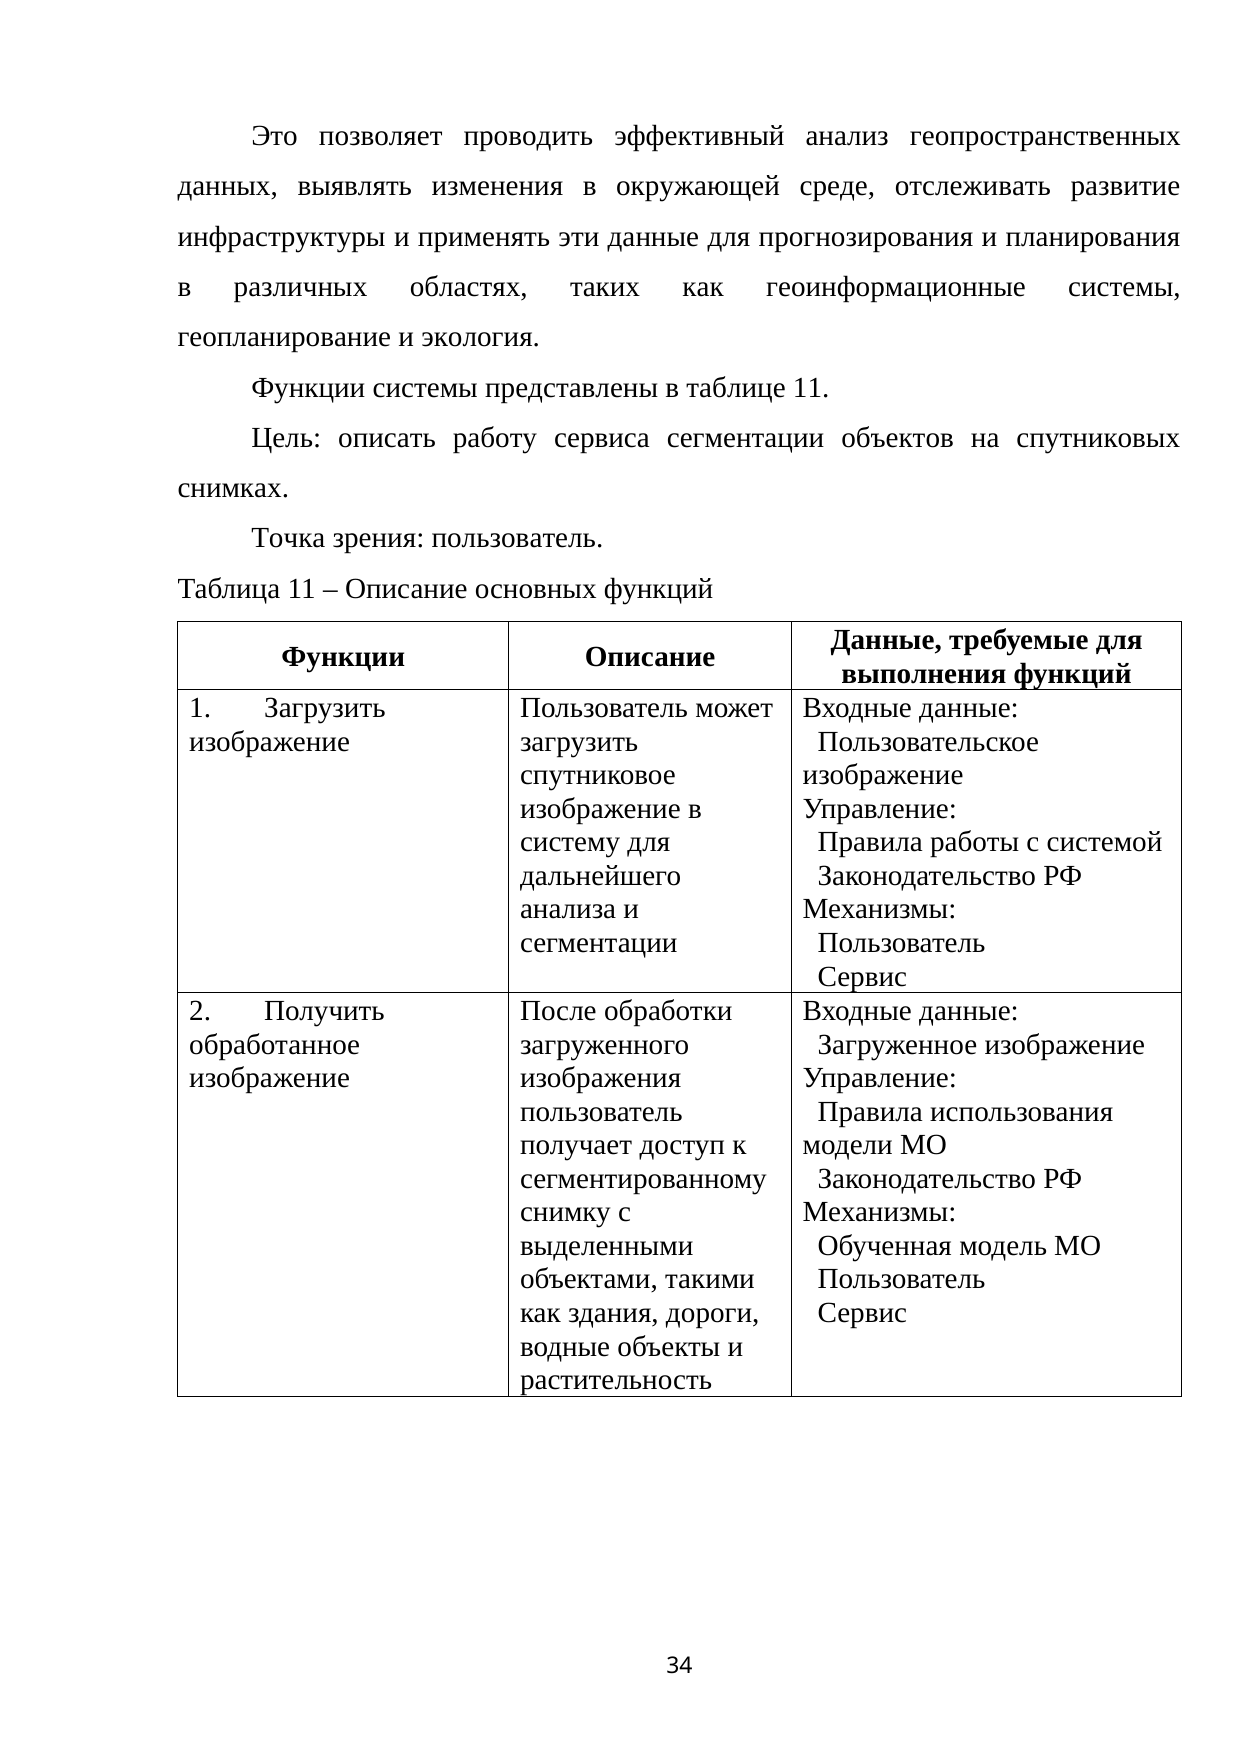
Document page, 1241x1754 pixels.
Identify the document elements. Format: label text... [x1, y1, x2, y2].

table_cell Загрузить изображение [178, 690, 508, 992]
table_cell Получить обработанное изображение [178, 993, 508, 1396]
text Точка зрения: пользователь. [177, 521, 1181, 554]
table_cell Входные данные: Загруженное изображение Управление: Правила использования модели МО Законодательство РФ Механизмы: Обученная модель МО Пользователь Сервис [792, 993, 1181, 1396]
table_cell Входные данные: Пользовательское изображение Управление: Правила работы с системой Законодательство РФ Механизмы: Пользователь Сервис [792, 690, 1181, 992]
table_header Данные, требуемые для выполнения функций [792, 622, 1181, 689]
table_header Функции [178, 622, 508, 689]
text Цель: описать работу сервиса сегментации объектов на спутниковых снимках. [177, 420, 1181, 504]
table_cell Пользователь может загрузить спутниковое изображение в систему для дальнейшего анализа и сегментации [509, 690, 791, 992]
text Это позволяет проводить эффективный анализ геопространственных данных, выявлять изменения в окружающей среде, отслеживать развитие инфраструктуры и применять эти данные для прогнозирования и планирования в различных областях, таких как геоинформационные системы, геопланирование и экология. [177, 118, 1181, 353]
table_cell После обработки загруженного изображения пользователь получает доступ к сегментированному снимку с выделенными объектами, такими как здания, дороги, водные объекты и растительность [509, 993, 791, 1396]
text Функции системы представлены в таблице 11. [177, 370, 1181, 403]
text Таблица 11 – Описание основных функций [177, 571, 1181, 604]
table_header Описание [509, 622, 791, 689]
